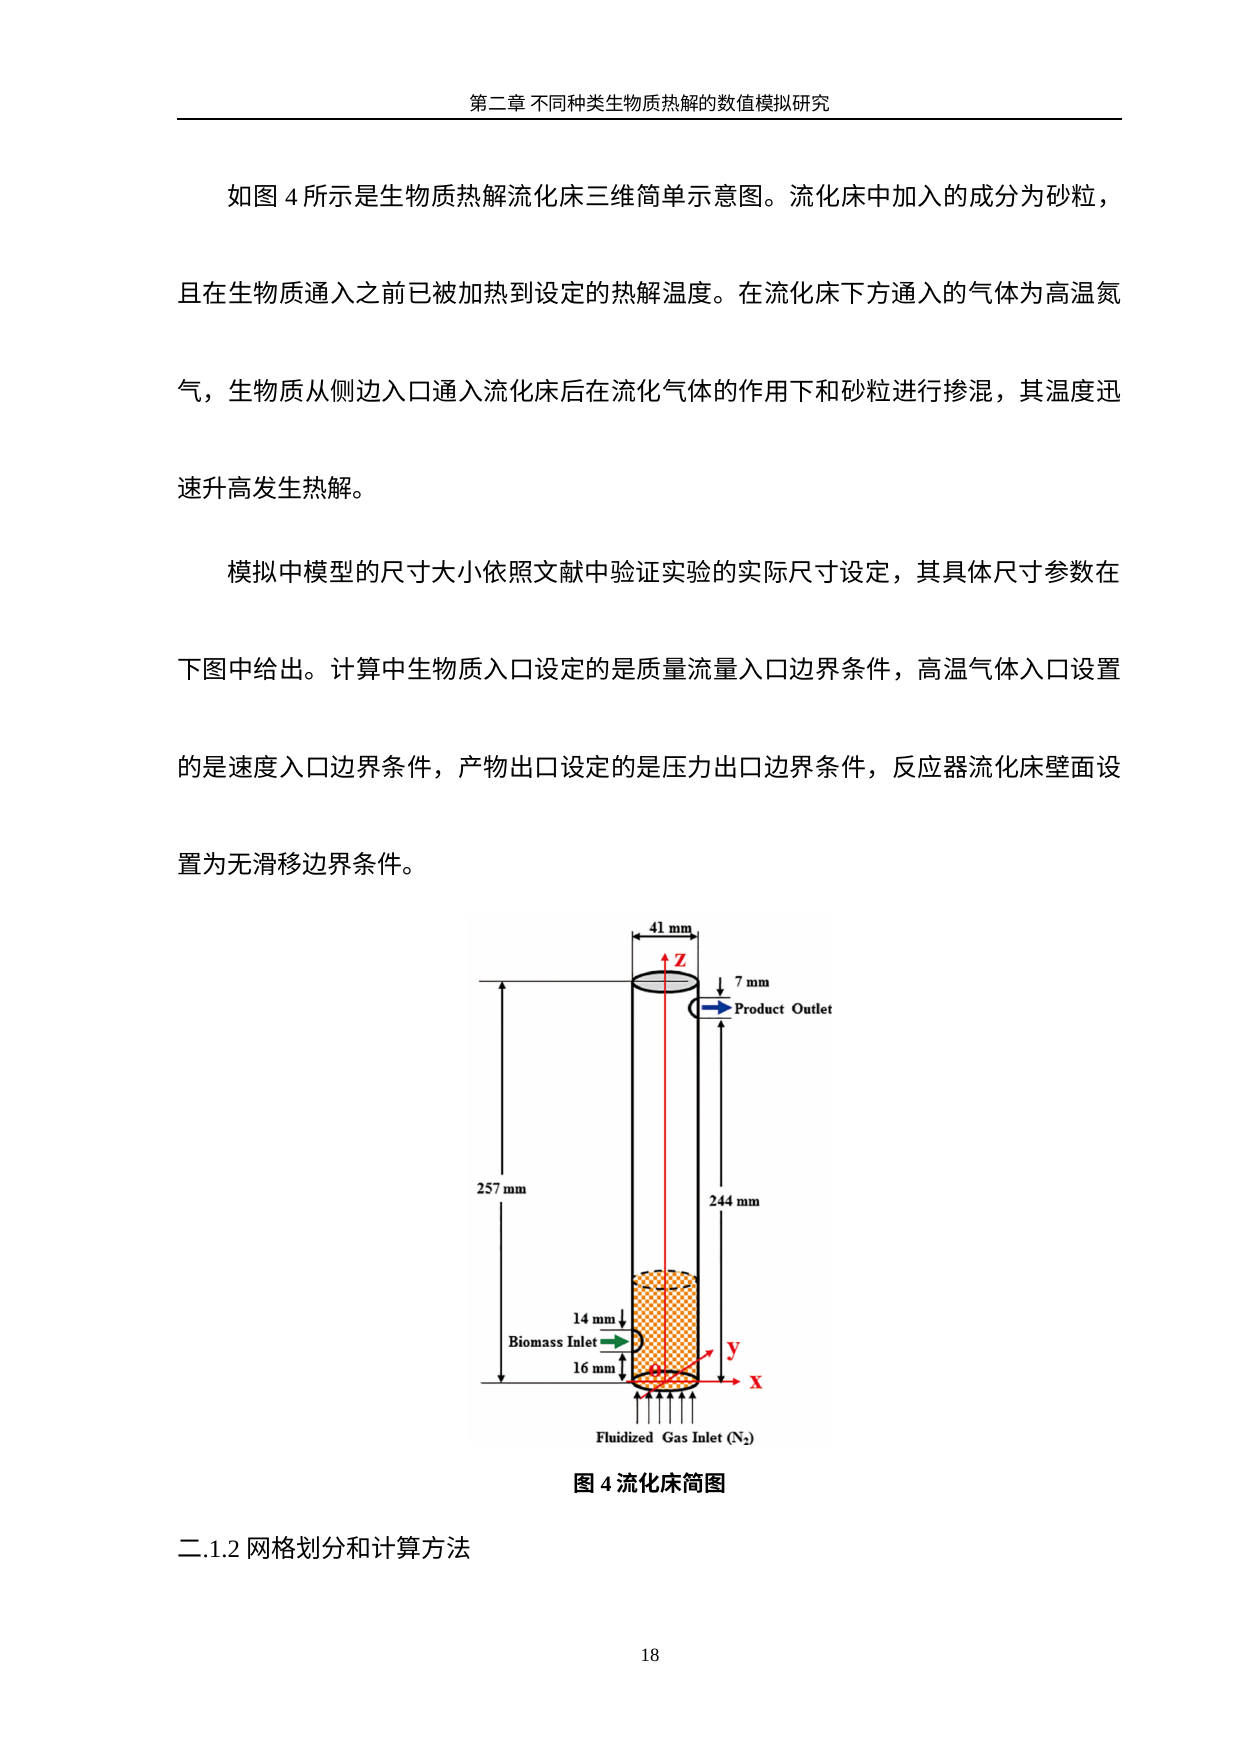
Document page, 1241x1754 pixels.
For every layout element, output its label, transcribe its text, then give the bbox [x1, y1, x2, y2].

text 图 4 流化床简图 [177, 1466, 1122, 1498]
text 如图 4所示是生物质热解流化床三维简单示意图。流化床中加入的成分为砂粒，且在生物质通入之前已被加热到设定的热解温度。在流化床下方通入的气体为高温氮气，生物质从侧边入口通入流化床后在流化气体的作用下和砂粒进行掺混，其温度迅速升高发生热解。 [177, 162, 1122, 519]
picture [467, 913, 833, 1445]
subtitle 网格划分和计算方法 [177, 1514, 1122, 1579]
text 模拟中模型的尺寸大小依照文献中验证实验的实际尺寸设定，其具体尺寸参数在下图中给出。计算中生物质入口设定的是质量流量入口边界条件，高温气体入口设置的是速度入口边界条件，产物出口设定的是压力出口边界条件，反应器流化床壁面设置为无滑移边界条件。 [177, 538, 1122, 895]
